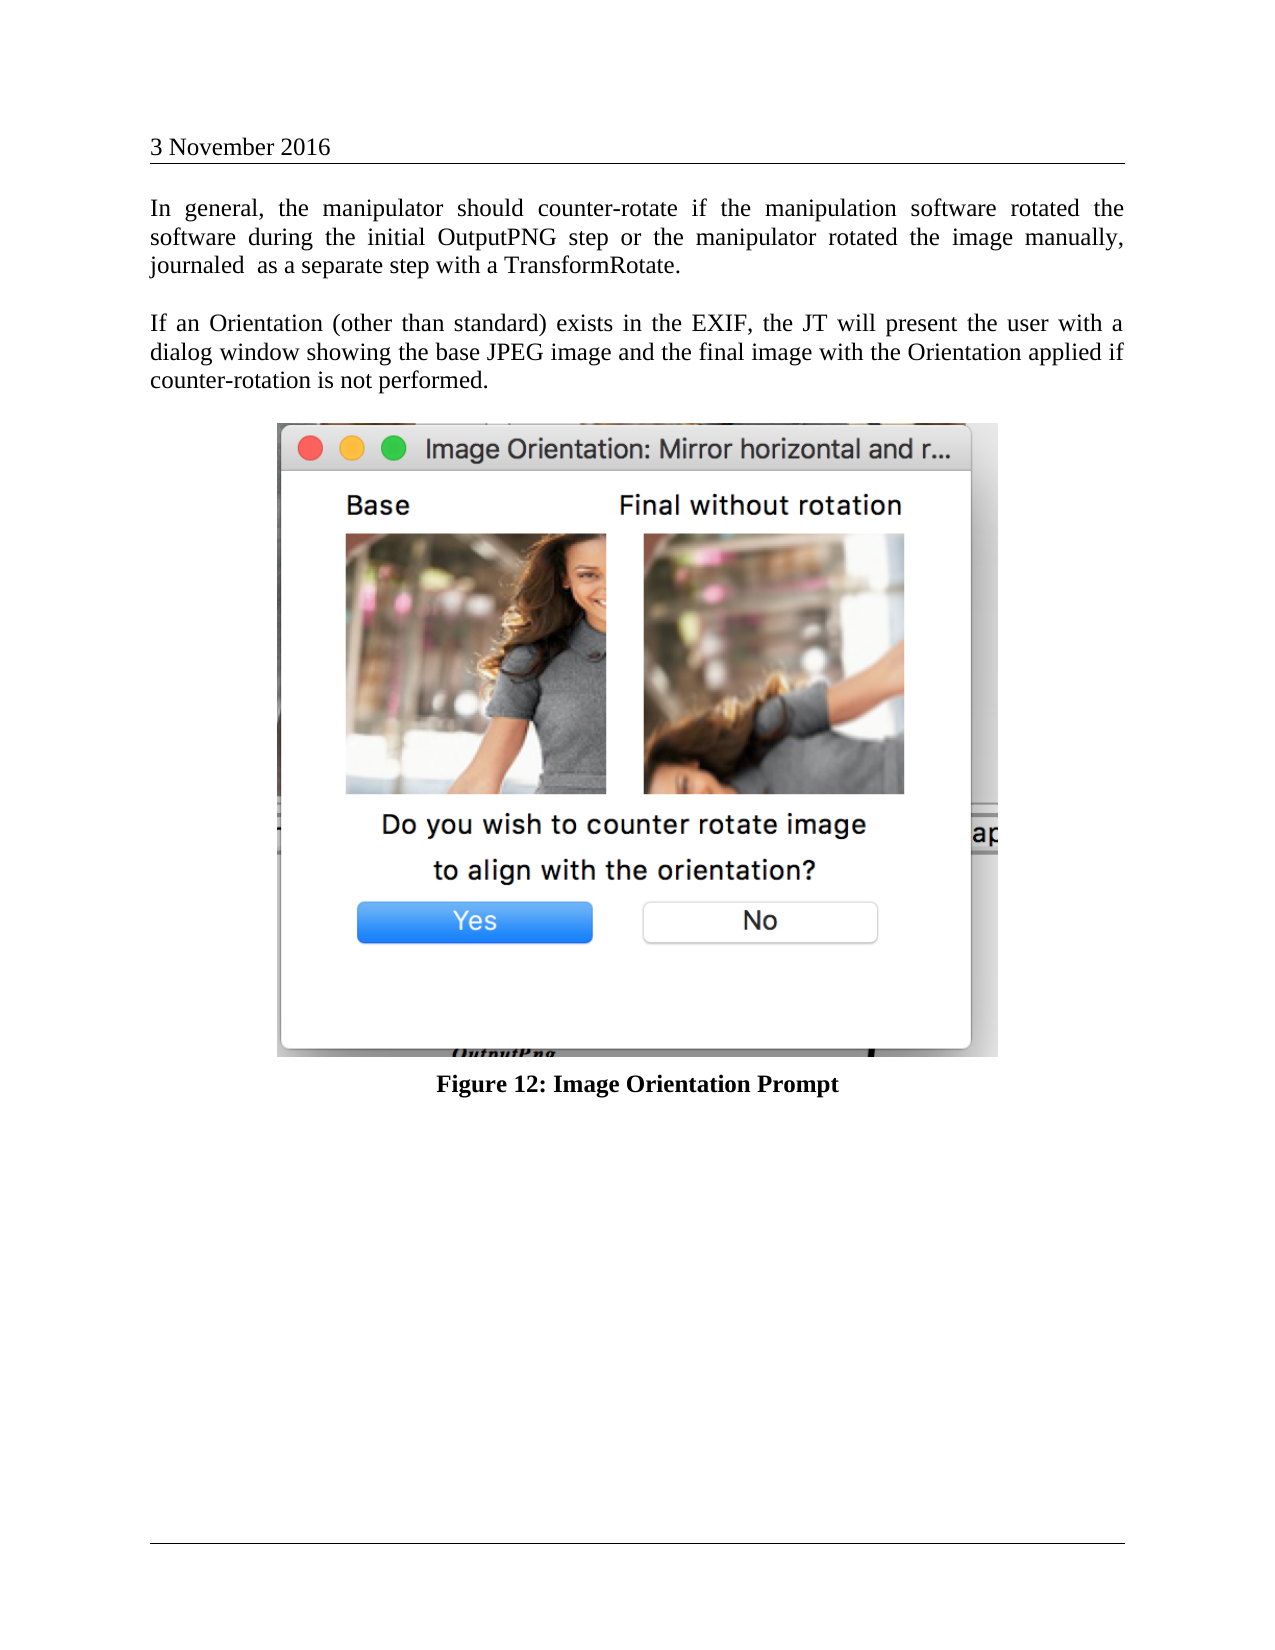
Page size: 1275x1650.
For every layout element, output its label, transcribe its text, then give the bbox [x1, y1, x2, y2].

picture [277, 423, 998, 1057]
text If an Orientation (other than standard) exists in the EXIF, the JT will present the user with a dialog window showing the base JPEG image and the final image with the Orientation applied if counter-rotation is not performed. [150, 308, 1125, 394]
text In general, the manipulator should counter-rotate if the manipulation software rotated the software during the initial OutputPNG step or the manipulator rotated the image manually, journaled as a separate step with a TransformRotate. [150, 193, 1125, 279]
text Figure : Image Orientation Prompt [150, 1069, 1125, 1098]
